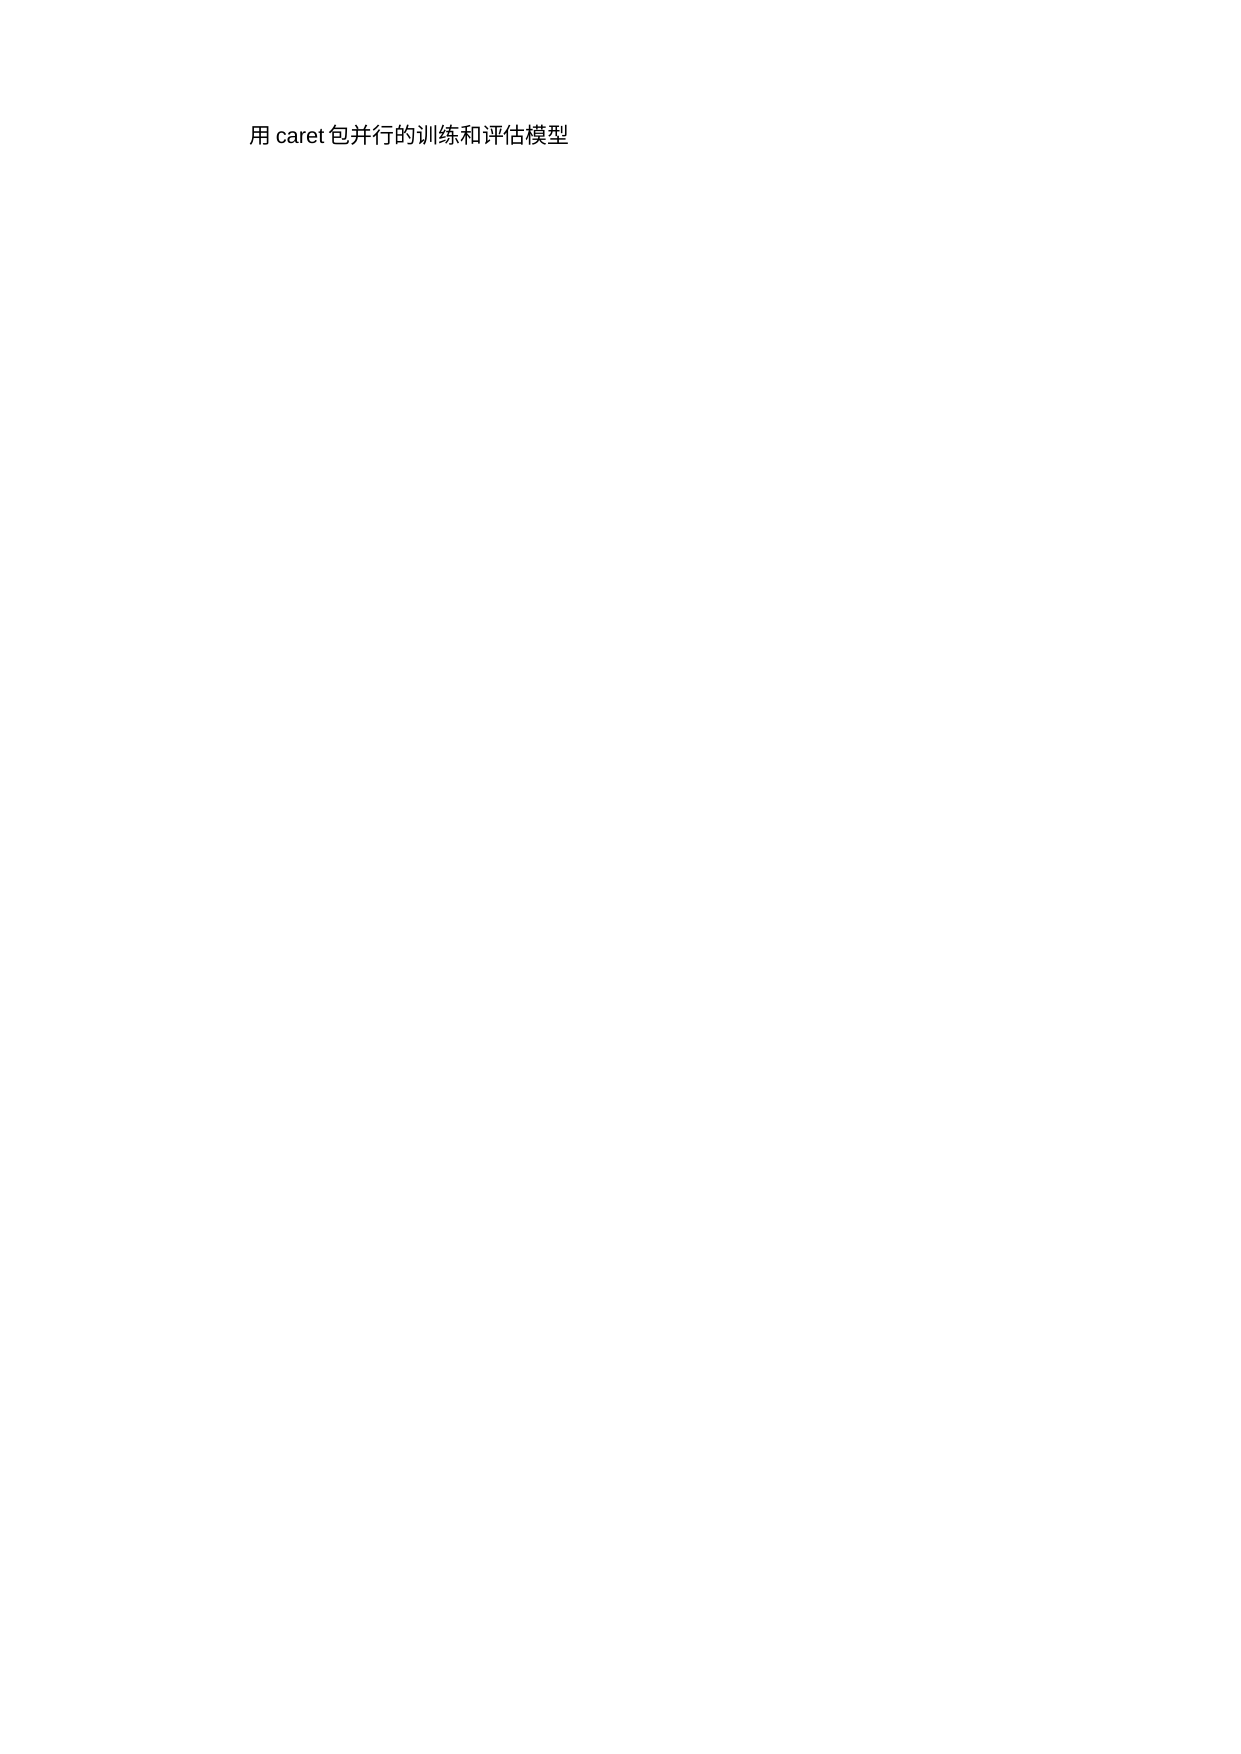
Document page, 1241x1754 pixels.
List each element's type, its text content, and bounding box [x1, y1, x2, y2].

text 用caret包并行的训练和评估模型 [118, 118, 1122, 150]
